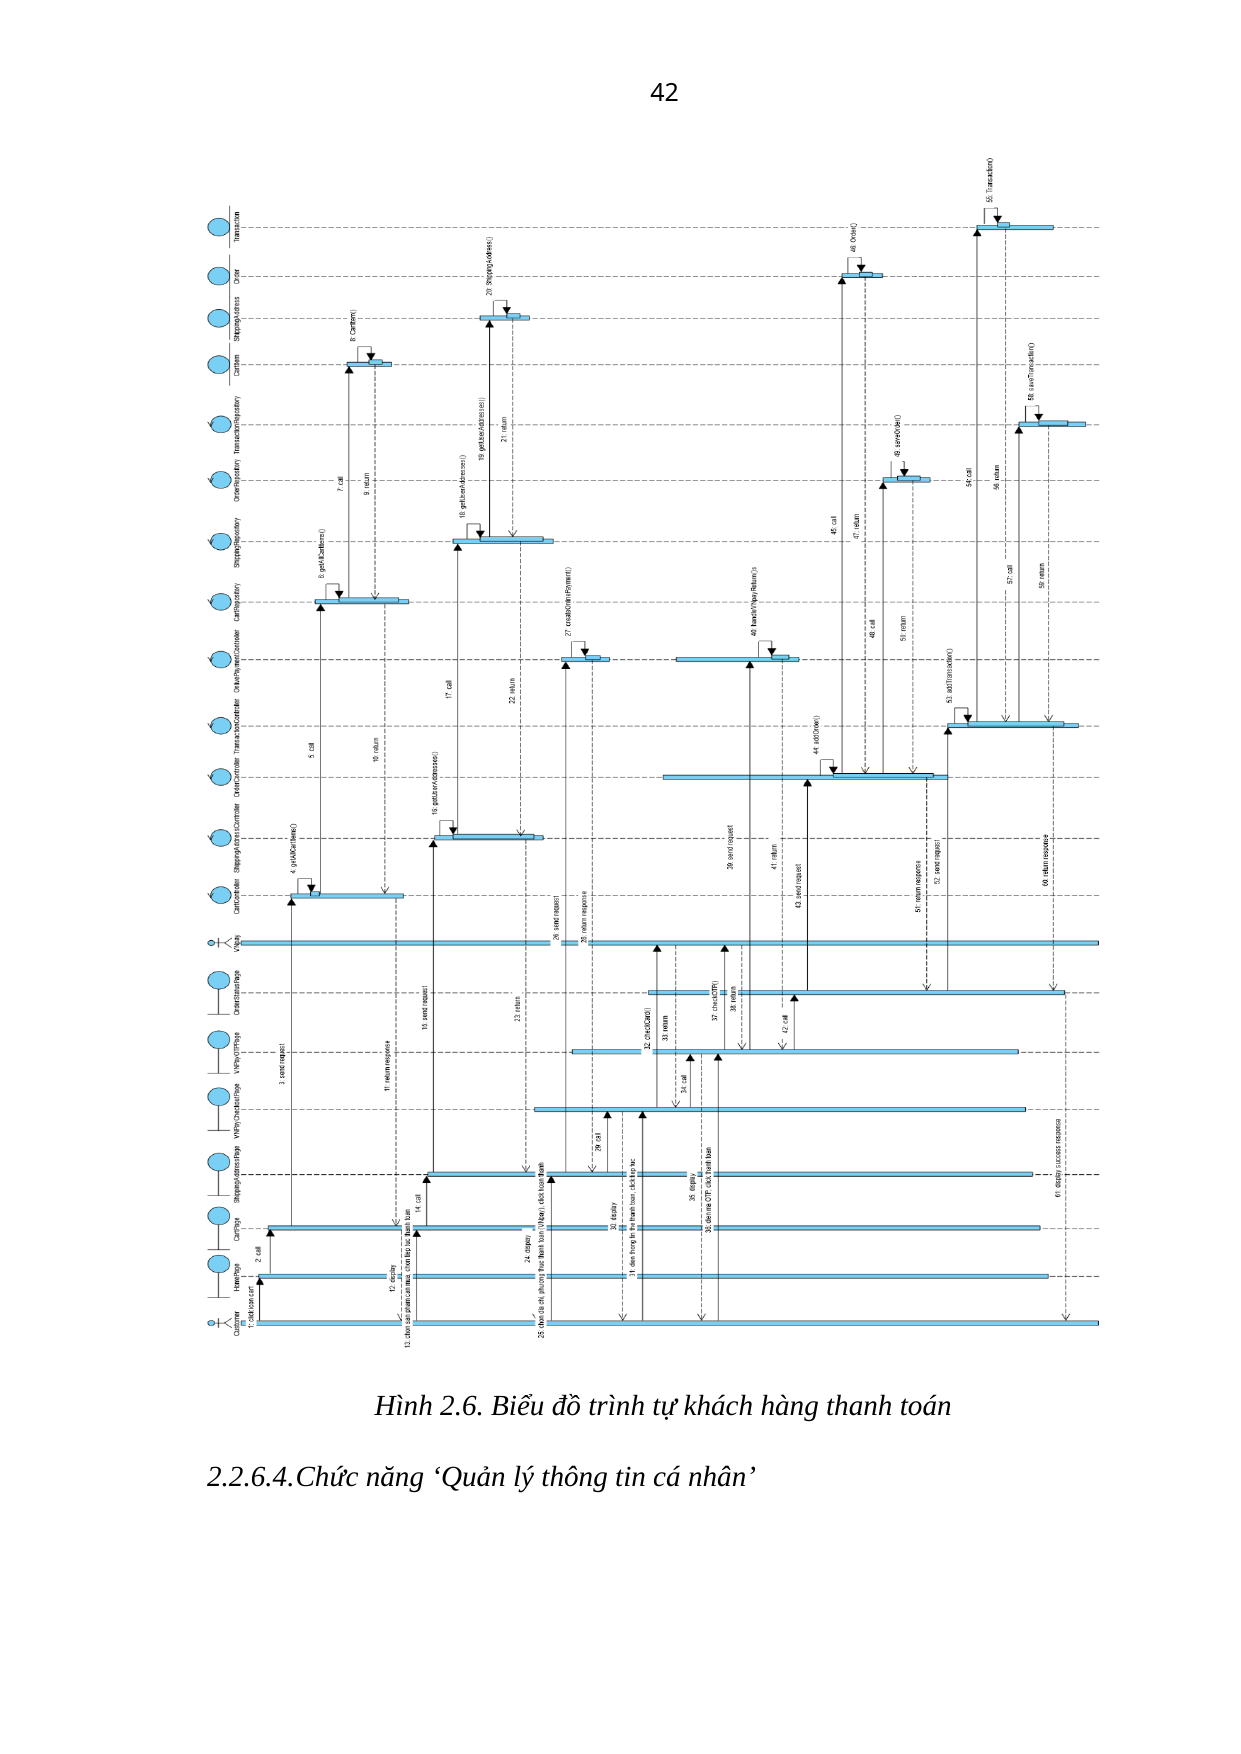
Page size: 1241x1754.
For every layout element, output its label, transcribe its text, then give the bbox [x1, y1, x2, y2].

text Hình 2.6. Biểu đồ trình tự khách hàng thanh toán [207, 1388, 1122, 1421]
list Chức năng ‘Quản lý thông tin cá nhân’ [207, 1459, 1122, 1492]
picture [207, 151, 1100, 1353]
